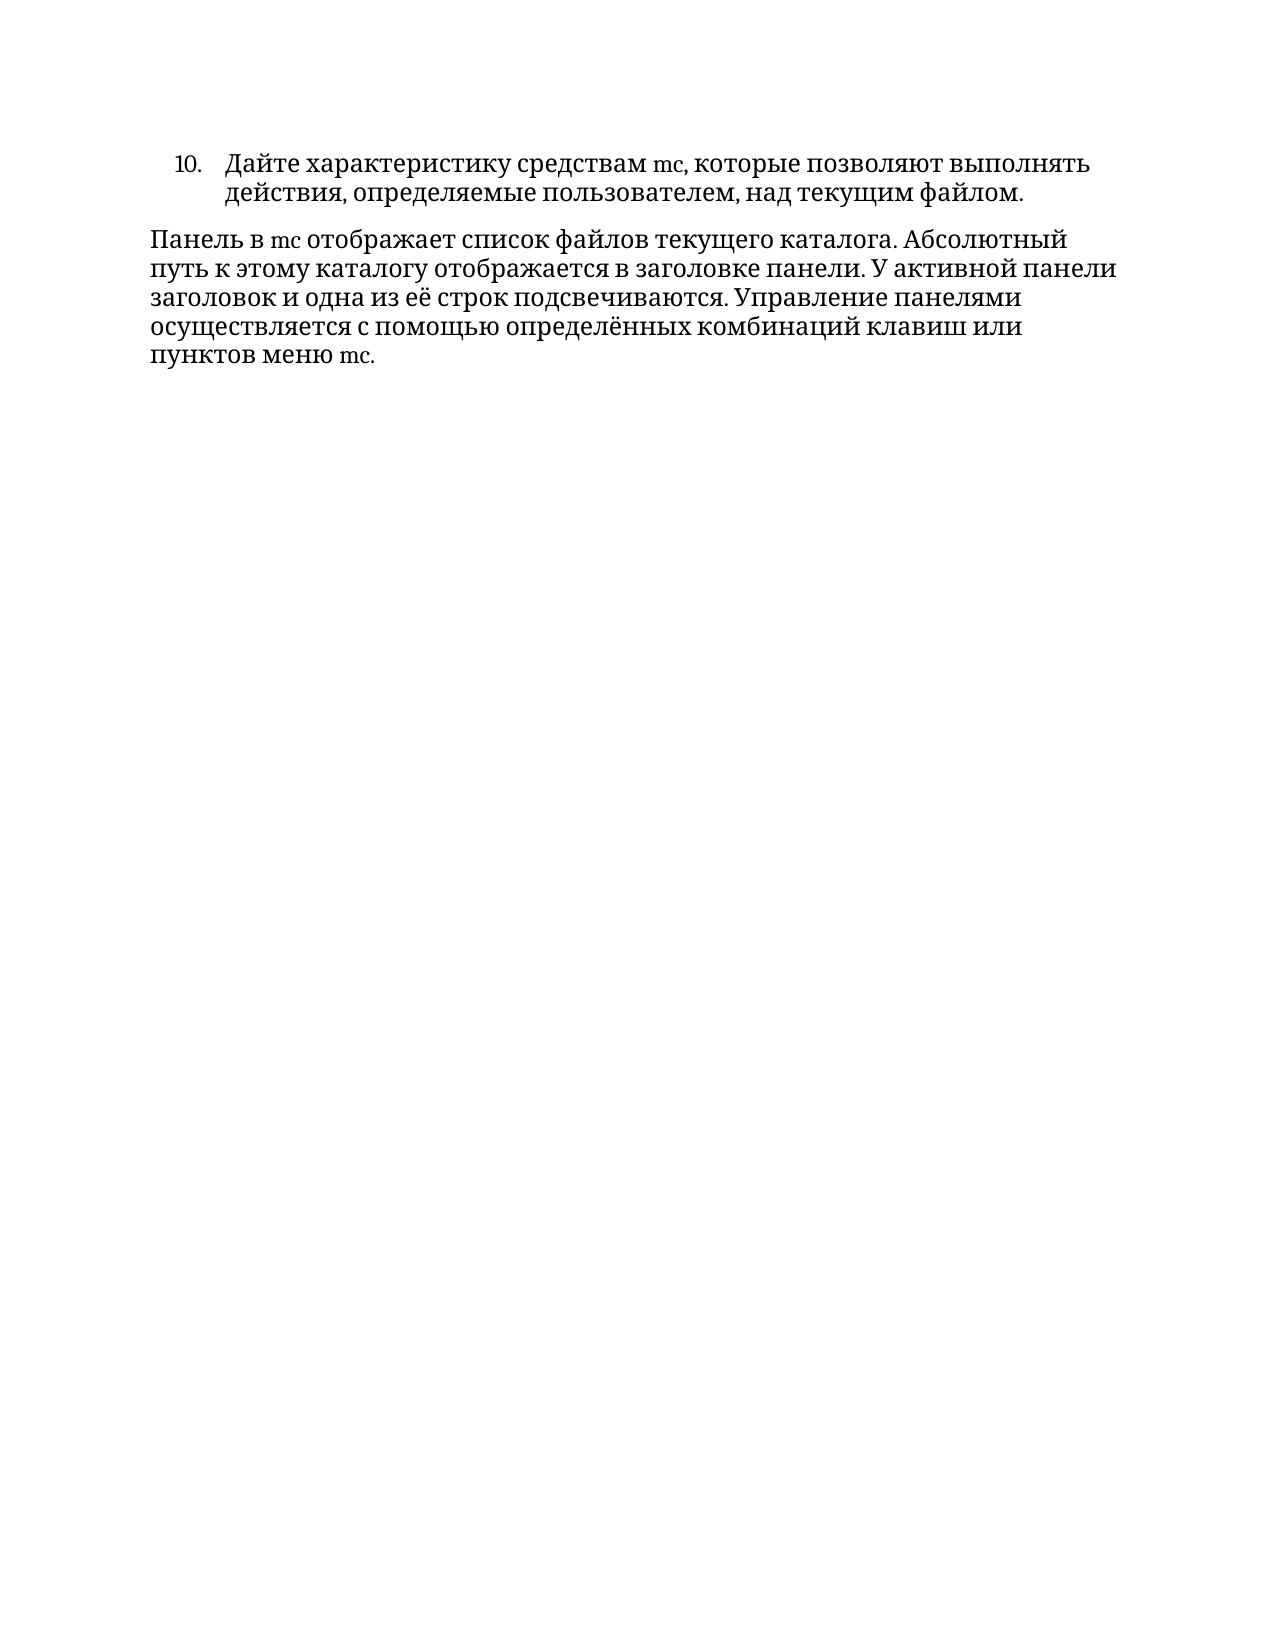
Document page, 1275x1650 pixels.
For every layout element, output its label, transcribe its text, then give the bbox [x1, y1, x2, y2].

text Панель в mc отображает список файлов текущего каталога. Абсолютный путь к этому каталогу отображается в заголовке панели. У активной панели заголовок и одна из её строк подсвечиваются. Управление панелями осуществляется с помощью определённых комбинаций клавиш или пунктов меню mc. [150, 226, 1125, 370]
list Дайте характеристику средствам mc, которые позволяют выполнять действия, определяемые пользователем, над текущим файлом. [175, 150, 1125, 207]
